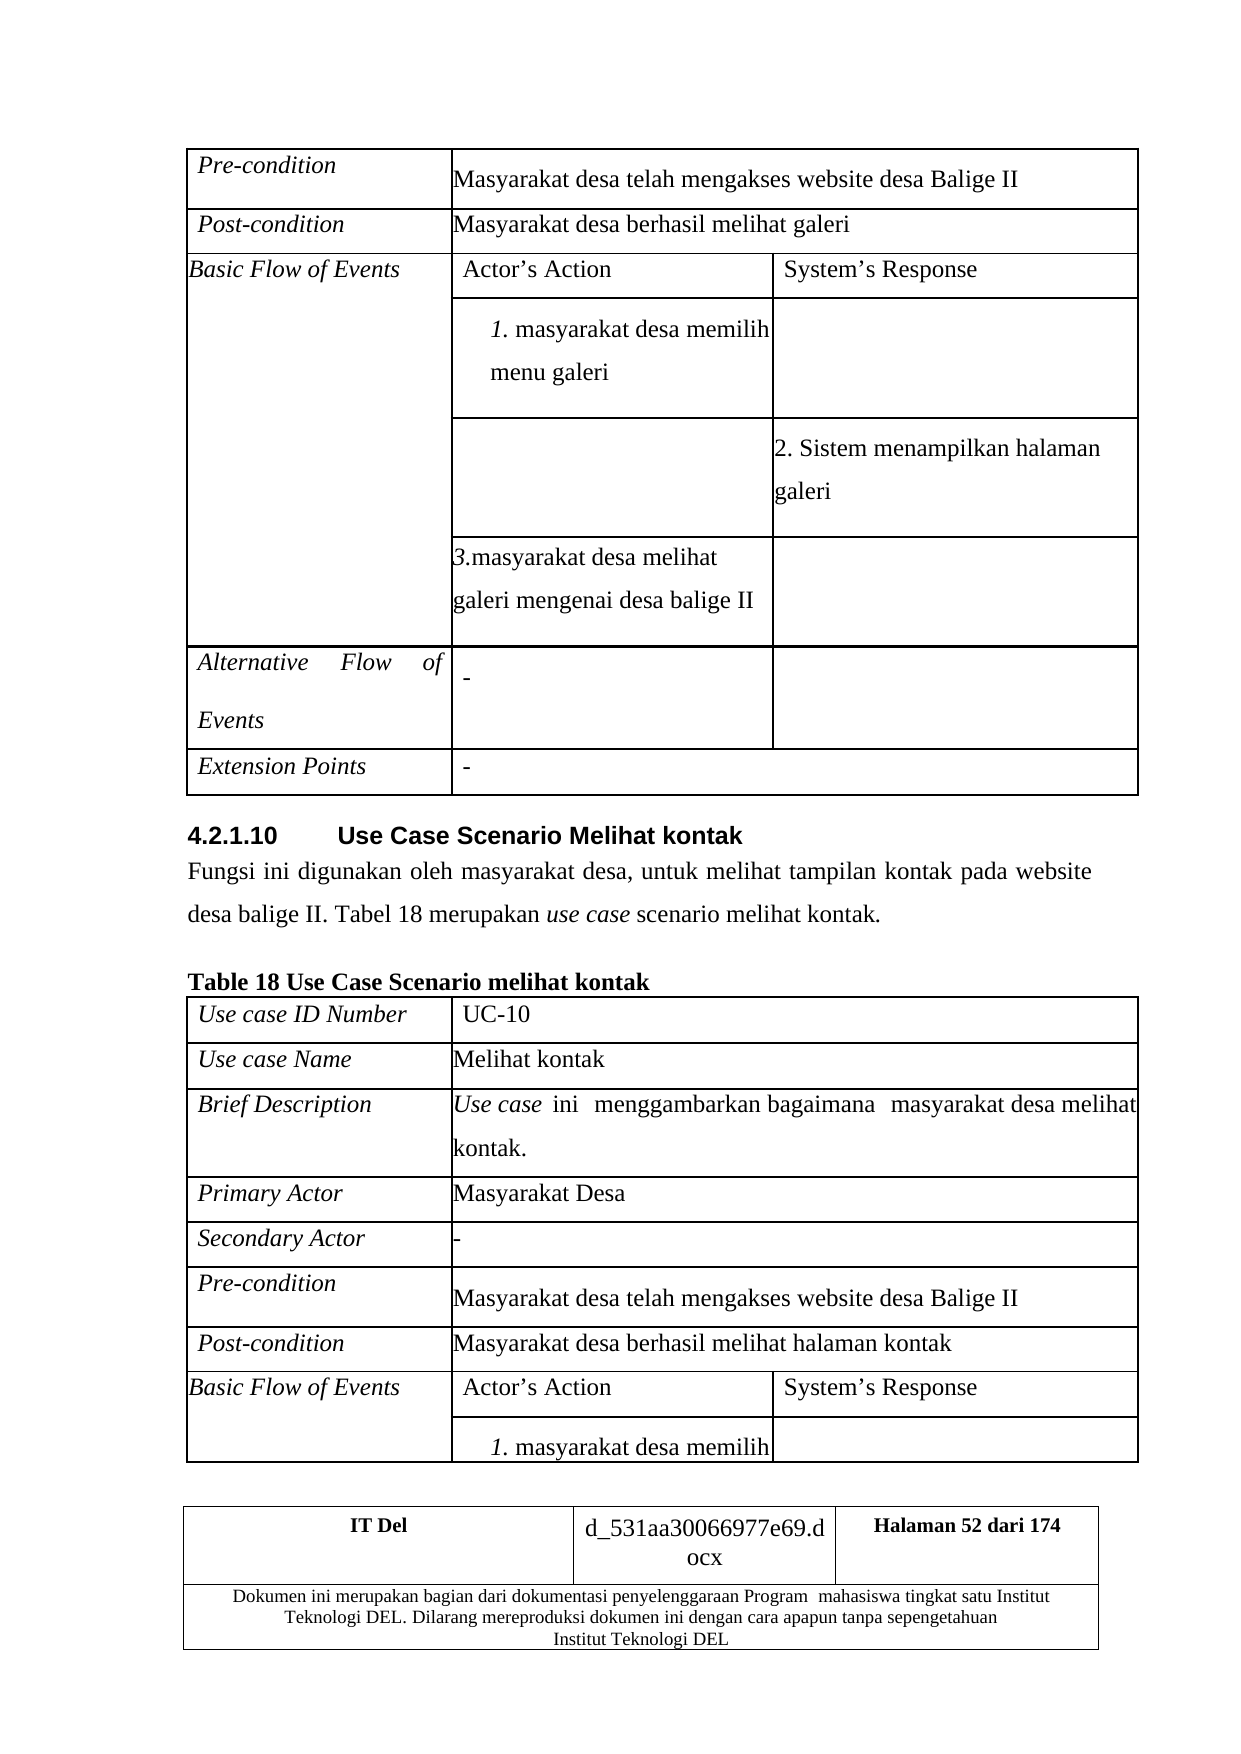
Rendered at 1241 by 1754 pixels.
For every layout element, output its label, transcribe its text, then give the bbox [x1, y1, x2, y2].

table_cell Post-condition [188, 210, 451, 253]
table_cell [453, 419, 772, 536]
table_cell - [453, 1223, 1137, 1266]
table_cell Basic Flow of Events [188, 254, 451, 645]
table_cell Use case Name [188, 1044, 451, 1087]
text Table 18 Use Case Scenario melihat kontak [187, 967, 1092, 996]
table_cell Masyarakat desa telah mengakses website desa Balige II [453, 150, 1137, 207]
table_cell 2. Sistem menampilkan halaman galeri [774, 419, 1137, 536]
table_cell Extension Points [188, 750, 451, 794]
table_cell Secondary Actor [188, 1223, 451, 1266]
table_cell Primary Actor [188, 1178, 451, 1221]
table_header UC-10 [453, 998, 1137, 1042]
table_cell Use case ini menggambarkan bagaimana masyarakat desa melihat kontak. [453, 1090, 1137, 1176]
table_cell Basic Flow of Events [188, 1372, 451, 1461]
table_cell Actor’s Action [453, 1372, 772, 1416]
table_cell Post-condition [188, 1328, 451, 1371]
text Fungsi ini digunakan oleh masyarakat desa, untuk melihat tampilan kontak pada website desa balige II. Tabel 18 merupakan use case scenario melihat kontak. [187, 856, 1092, 928]
table_cell [774, 648, 1137, 748]
table_cell Masyarakat desa telah mengakses website desa Balige II [453, 1268, 1137, 1326]
table_cell Brief Description [188, 1090, 451, 1176]
table_cell [774, 1418, 1137, 1461]
table_header Use case ID Number [188, 998, 451, 1042]
table_cell Melihat kontak [453, 1044, 1137, 1087]
table_cell 1. masyarakat desa memilih menu galeri [453, 299, 772, 417]
table_cell [774, 299, 1137, 417]
subtitle Use Case Scenario Melihat kontak [187, 821, 1092, 850]
table_cell 3.masyarakat desa melihat galeri mengenai desa balige II [453, 538, 772, 645]
table_cell Pre-condition [188, 150, 451, 207]
table_cell - [453, 750, 1137, 794]
table_cell System’s Response [774, 1372, 1137, 1416]
table_cell Masyarakat desa berhasil melihat halaman kontak [453, 1328, 1137, 1371]
table_cell Actor’s Action [453, 254, 772, 297]
table_cell Masyarakat desa berhasil melihat galeri [453, 210, 1137, 253]
table_cell System’s Response [774, 254, 1137, 297]
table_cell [453, 1418, 772, 1461]
table_cell [774, 538, 1137, 645]
table_cell Alternative Flow of Events [188, 648, 451, 748]
table_cell - [453, 648, 772, 748]
table_cell Masyarakat Desa [453, 1178, 1137, 1221]
table_cell Pre-condition [188, 1268, 451, 1326]
